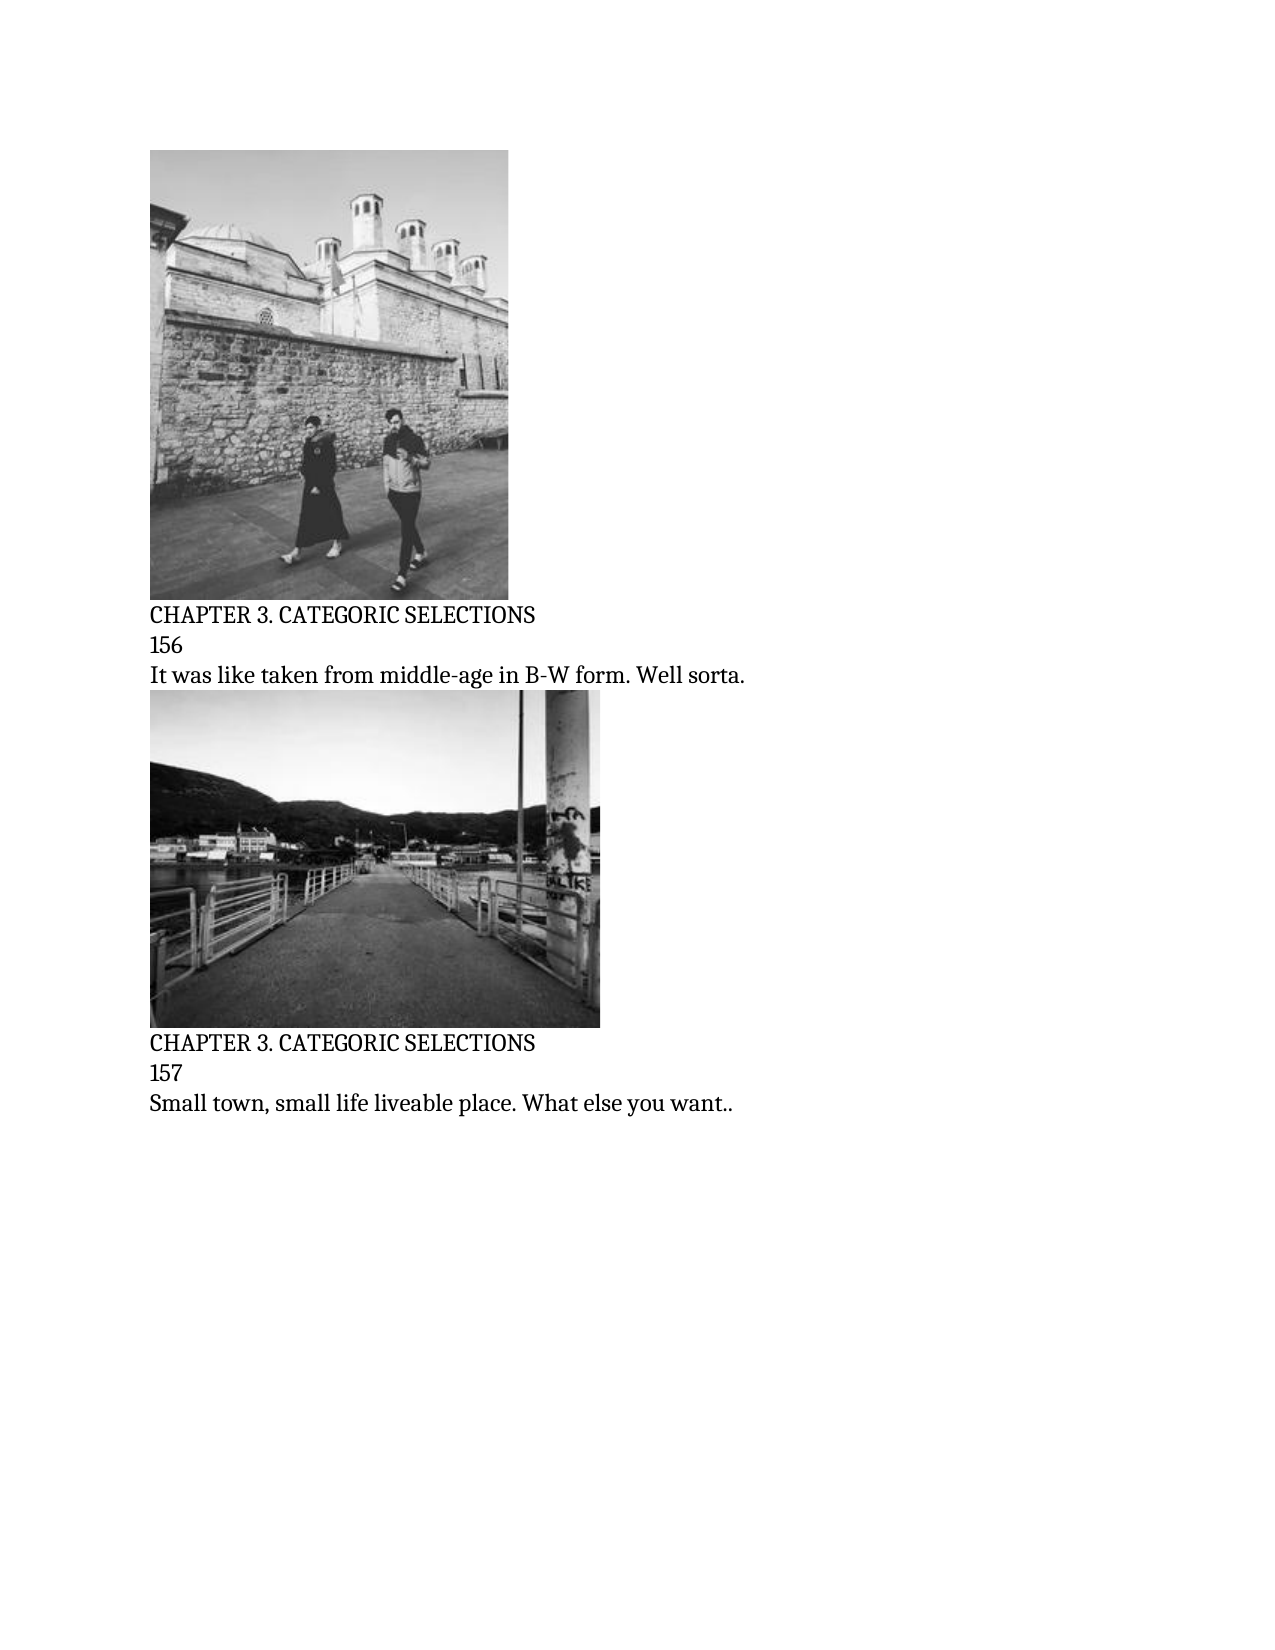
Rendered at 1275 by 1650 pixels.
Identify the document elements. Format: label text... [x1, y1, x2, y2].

text CHAPTER 3. CATEGORIC SELECTIONS [150, 1027, 1125, 1057]
text 157 [150, 1057, 1125, 1087]
picture [150, 150, 509, 600]
picture [150, 690, 600, 1028]
text CHAPTER 3. CATEGORIC SELECTIONS [150, 600, 1125, 630]
text 156 [150, 630, 1125, 660]
text Small town, small life liveable place. What else you want.. [150, 1087, 1125, 1117]
text It was like taken from middle-age in B-W form. Well sorta. [150, 660, 1125, 690]
